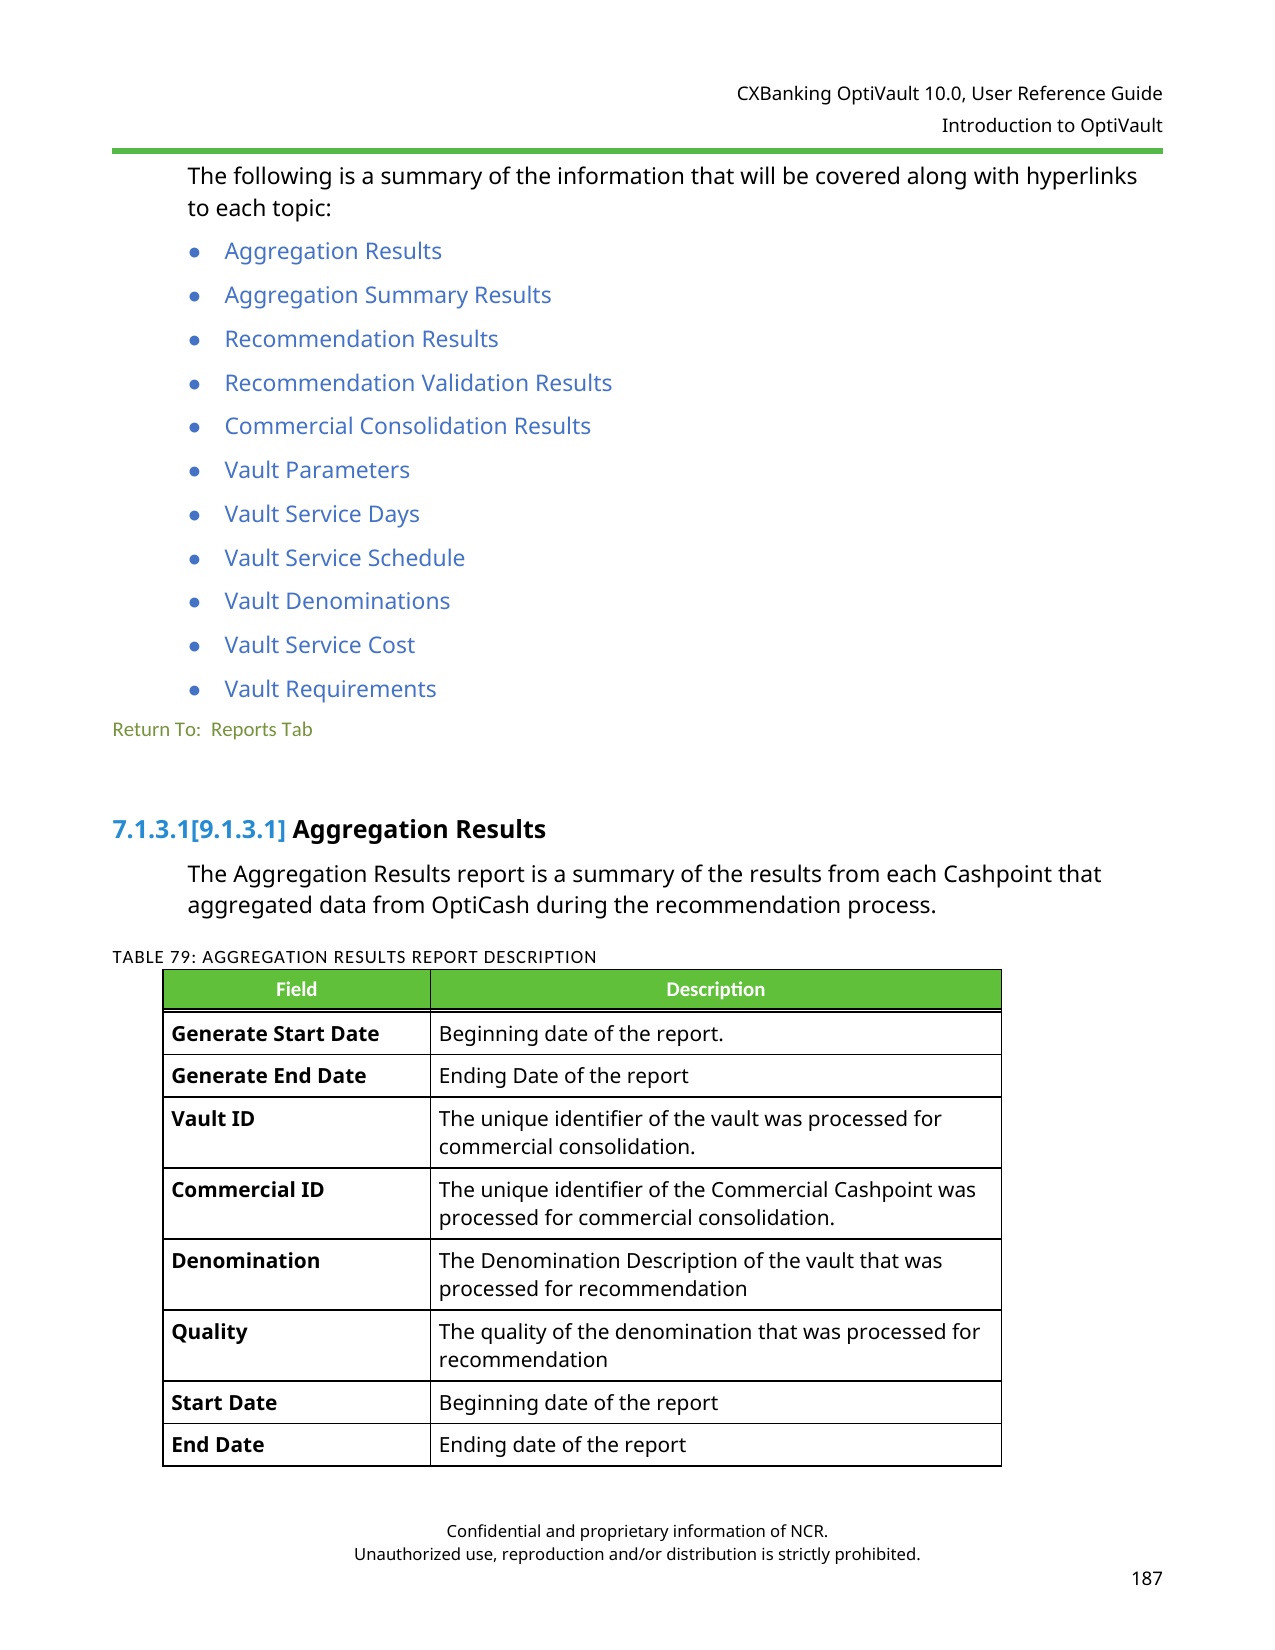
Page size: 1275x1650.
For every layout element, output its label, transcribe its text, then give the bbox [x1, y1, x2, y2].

text The following is a summary of the information that will be covered along with hyperlinks to each topic: [187, 160, 1163, 223]
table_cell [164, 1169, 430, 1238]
list Recommendation Validation Results [187, 367, 1163, 398]
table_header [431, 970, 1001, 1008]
list Recommendation Results [187, 323, 1163, 354]
list Vault Service Days [187, 498, 1163, 529]
list Aggregation Summary Results [187, 279, 1163, 310]
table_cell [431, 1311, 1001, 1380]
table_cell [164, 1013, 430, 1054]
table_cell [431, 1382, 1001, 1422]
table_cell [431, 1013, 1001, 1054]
list Vault Requirements [187, 673, 1163, 704]
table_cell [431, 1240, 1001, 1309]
list Aggregation Results [187, 235, 1163, 267]
text The Aggregation Results report is a summary of the results from each Cashpoint that aggregated data from OptiCash during the recommendation process. [187, 858, 1163, 921]
text Return To: Reports Tab [112, 717, 1163, 742]
list Vault Service Schedule [187, 542, 1163, 573]
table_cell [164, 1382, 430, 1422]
subtitle Aggregation Results [112, 812, 1163, 846]
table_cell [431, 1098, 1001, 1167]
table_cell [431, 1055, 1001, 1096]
list Vault Service Cost [187, 629, 1163, 660]
list Vault Parameters [187, 454, 1163, 485]
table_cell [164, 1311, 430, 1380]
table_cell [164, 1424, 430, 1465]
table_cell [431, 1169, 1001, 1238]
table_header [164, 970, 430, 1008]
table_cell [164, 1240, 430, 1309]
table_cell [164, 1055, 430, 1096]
list Vault Denominations [187, 585, 1163, 617]
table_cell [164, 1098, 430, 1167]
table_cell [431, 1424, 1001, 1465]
list Commercial Consolidation Results [187, 410, 1163, 442]
